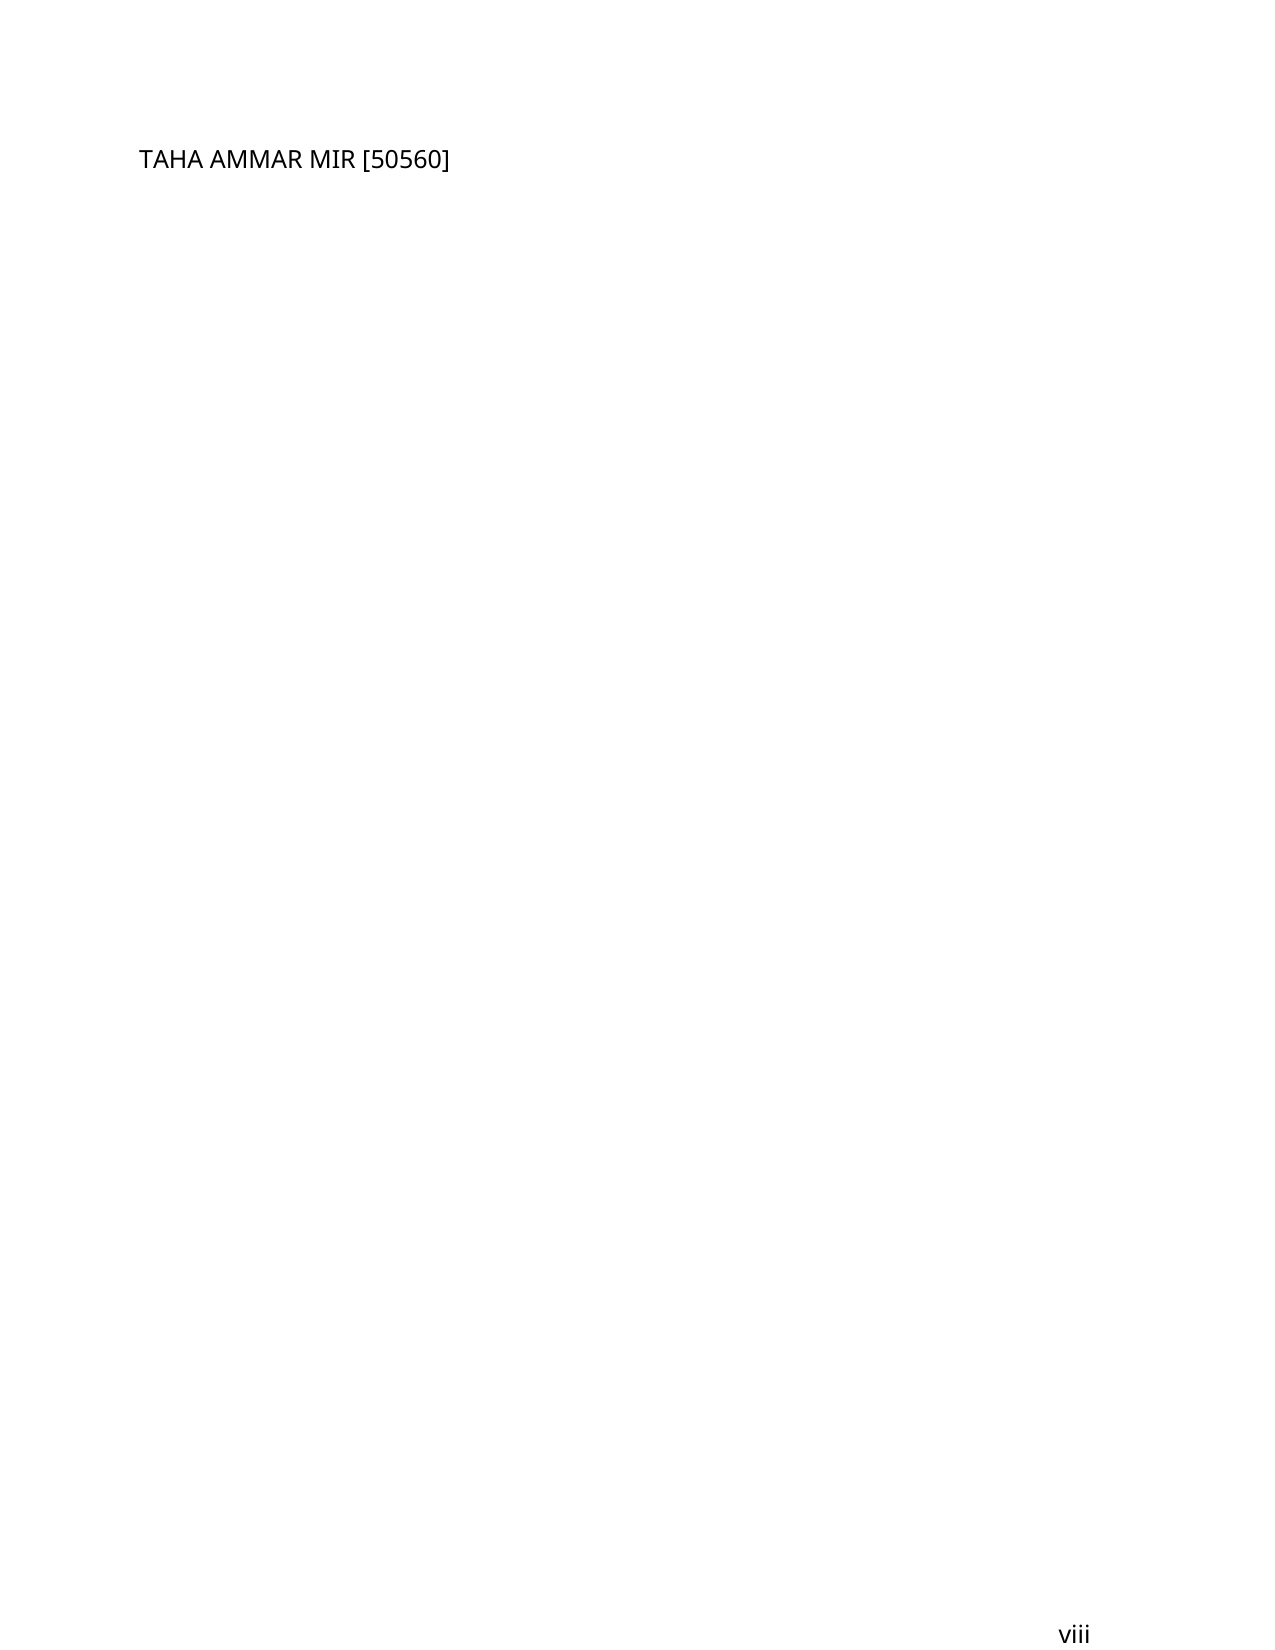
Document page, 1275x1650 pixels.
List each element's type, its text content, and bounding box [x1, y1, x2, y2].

text TAHA AMMAR MIR [50560] [139, 142, 1221, 176]
